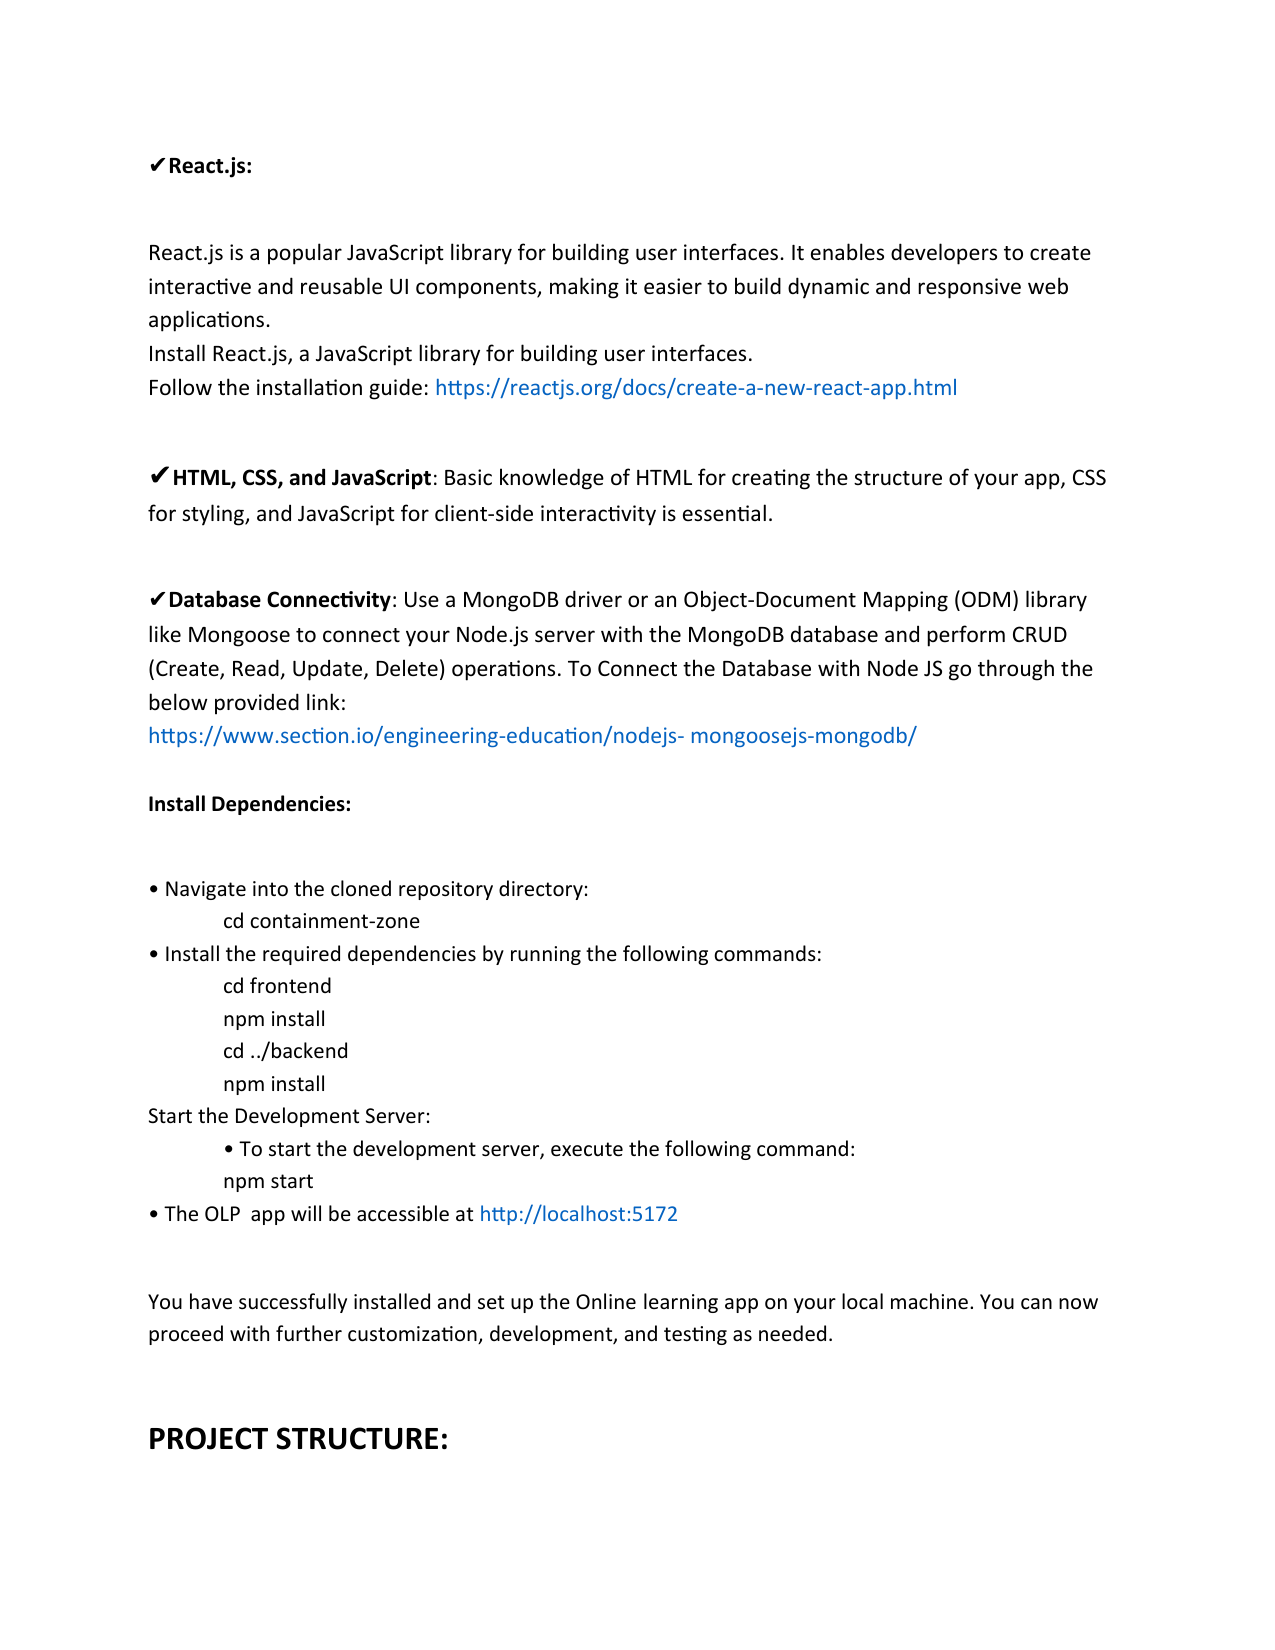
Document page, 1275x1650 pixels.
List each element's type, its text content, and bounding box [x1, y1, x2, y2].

text https://www.section.io/engineering-education/nodejs- mongoosejs-mongodb/ [148, 720, 1127, 750]
text PROJECT STRUCTURE: [148, 1417, 1127, 1458]
text Install Dependencies: [148, 789, 1127, 818]
text • Navigate into the cloned repository directory: [148, 874, 1127, 902]
text cd containment-zone [148, 907, 1127, 934]
text ✔Database Connectivity: Use a MongoDB driver or an Object-Document Mapping (ODM) library like Mongoose to connect your Node.js server with the MongoDB database and perform CRUD (Create, Read, Update, Delete) operations. To Connect the Database with Node JS go through the below provided link: [148, 584, 1127, 716]
text Follow the installation guide: https://reactjs.org/docs/create-a-new-react-app.html [148, 372, 1127, 402]
text ✔HTML, CSS, and JavaScript: Basic knowledge of HTML for creating the structure of your app, CSS for styling, and JavaScript for client-side interactivity is essential. [148, 458, 1127, 528]
text React.js is a popular JavaScript library for building user interfaces. It enables developers to create interactive and reusable UI components, making it easier to build dynamic and responsive web applications. [148, 237, 1127, 334]
text cd ../backend [148, 1037, 1127, 1064]
text • To start the development server, execute the following command: [148, 1134, 1127, 1162]
text • The OLP app will be accessible at http://localhost:5172 [148, 1199, 1127, 1227]
text ✔React.js: [148, 150, 1127, 180]
text Install React.js, a JavaScript library for building user interfaces. [148, 338, 1127, 368]
text You have successfully installed and set up the Online learning app on your local machine. You can now proceed with further customization, development, and testing as needed. [148, 1287, 1127, 1347]
text • Install the required dependencies by running the following commands: [148, 939, 1127, 967]
text cd frontend [148, 972, 1127, 999]
text Start the Development Server: [148, 1102, 1127, 1129]
text npm install [148, 1004, 1127, 1032]
text npm install [148, 1069, 1127, 1097]
text npm start [148, 1167, 1127, 1194]
